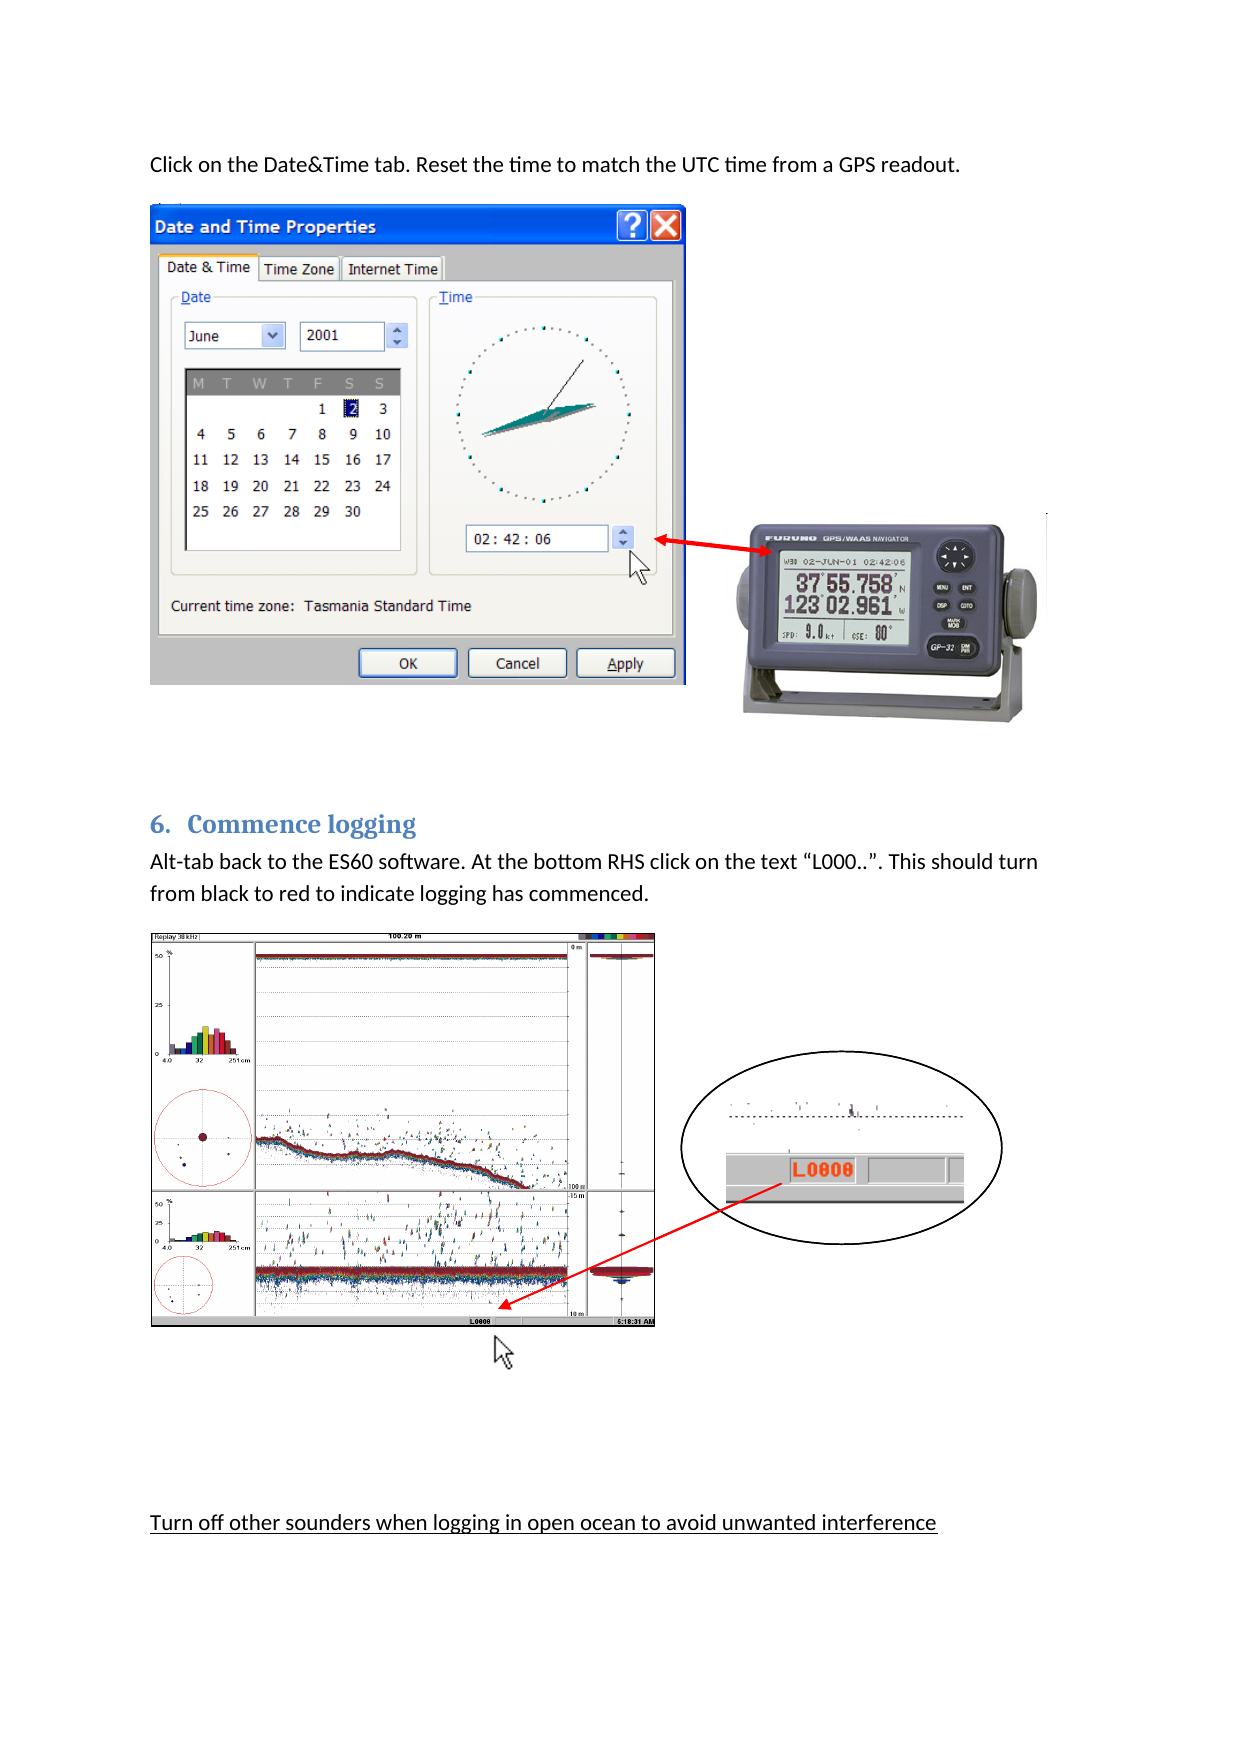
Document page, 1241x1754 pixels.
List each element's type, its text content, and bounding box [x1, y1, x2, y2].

text Click on the Date&Time tab. Reset the time to match the UTC time from a GPS readout. [150, 150, 1090, 178]
subtitle Commence logging [150, 809, 1090, 841]
text Alt-tab back to the ES60 software. At the bottom RHS click on the text “L000..”. This should turn from black to red to indicate logging has commenced. [150, 847, 1090, 907]
text Turn off other sounders when logging in open ocean to avoid unwanted interference [150, 1508, 1090, 1536]
